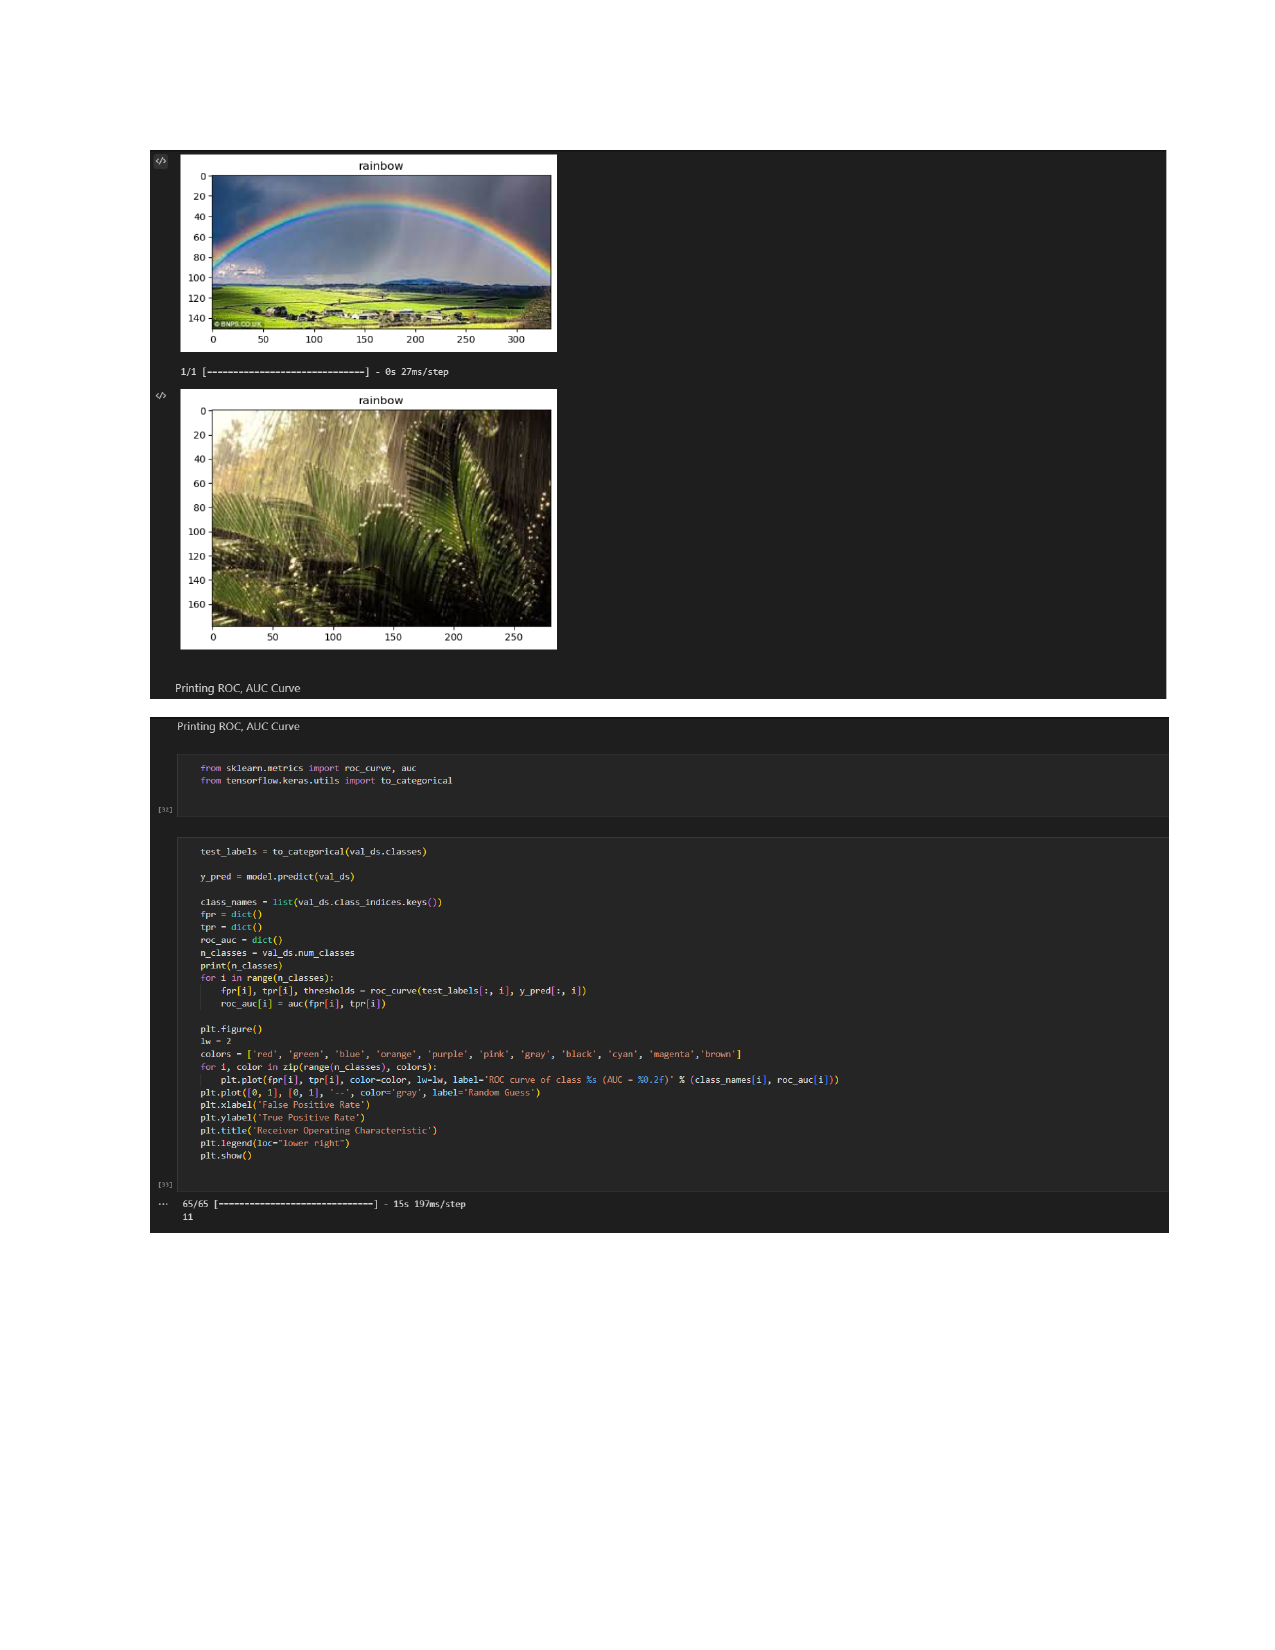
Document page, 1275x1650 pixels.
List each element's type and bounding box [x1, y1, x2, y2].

picture [150, 717, 1169, 1233]
picture [150, 150, 1167, 699]
